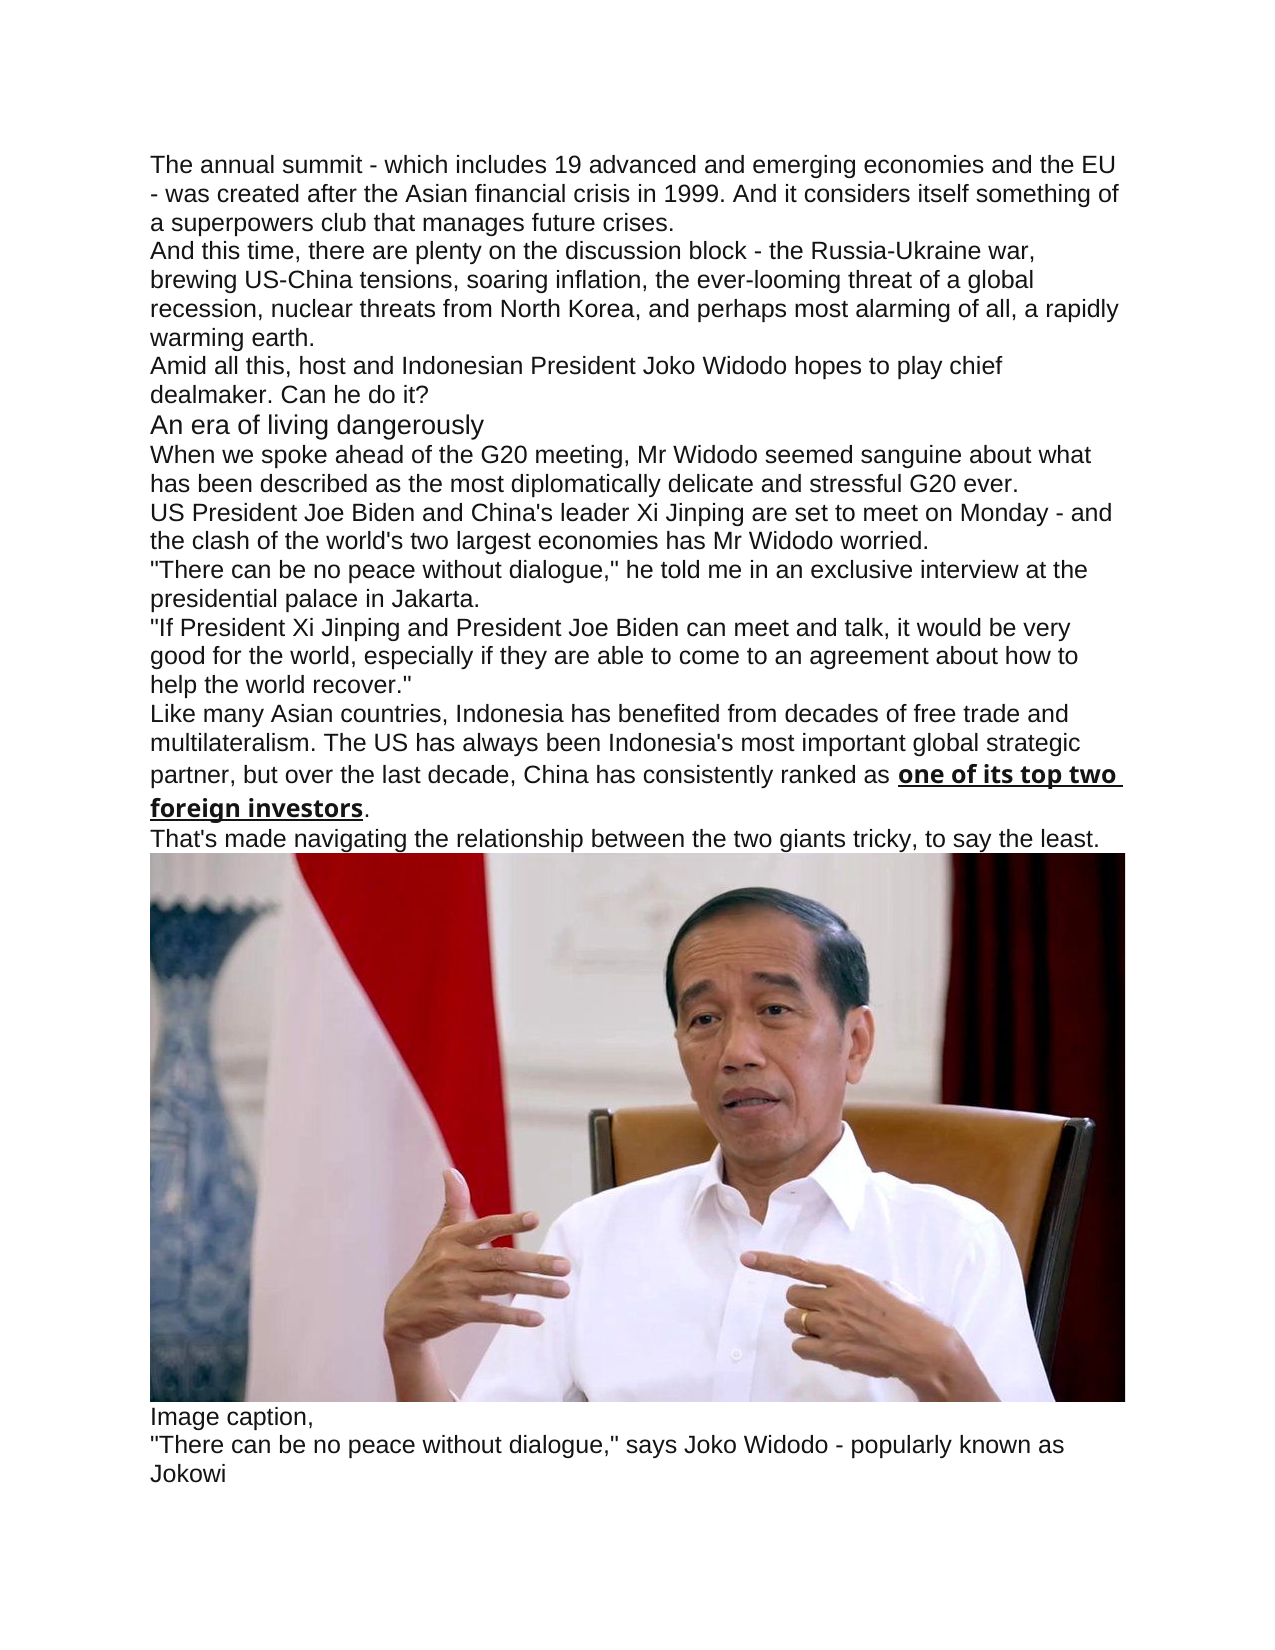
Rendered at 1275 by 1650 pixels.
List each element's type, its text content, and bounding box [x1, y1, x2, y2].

text Amid all this, host and Indonesian President Joko Widodo hopes to play chief dealmaker. Can he do it? [150, 351, 1125, 409]
text Image caption, [150, 1402, 1125, 1430]
text US President Joe Biden and China's leader Xi Jinping are set to meet on Monday - and the clash of the world's two largest economies has Mr Widodo worried. [150, 497, 1125, 555]
text "There can be no peace without dialogue," he told me in an exclusive interview at the presidential palace in Jakarta. [150, 555, 1125, 612]
text And this time, there are plenty on the discussion block - the Russia-Ukraine war, brewing US-China tensions, soaring inflation, the ever-looming threat of a global recession, nuclear threats from North Korea, and perhaps most alarming of all, a rapidly warming earth. [150, 236, 1125, 351]
text That's made navigating the relationship between the two giants tricky, to say the least. [150, 824, 1125, 853]
text "If President Xi Jinping and President Joe Biden can meet and talk, it would be very good for the world, especially if they are able to come to an agreement about how to help the world recover." [150, 612, 1125, 699]
text "There can be no peace without dialogue," says Joko Widodo - popularly known as Jokowi [150, 1430, 1125, 1488]
text When we spoke ahead of the G20 meeting, Mr Widodo seemed sanguine about what has been described as the most diplomatically delicate and stressful G20 ever. [150, 440, 1125, 497]
picture [150, 853, 1125, 1402]
text The annual summit - which includes 19 advanced and emerging economies and the EU - was created after the Asian financial crisis in 1999. And it considers itself something of a superpowers club that manages future crises. [150, 150, 1125, 236]
subtitle An era of living dangerously [150, 409, 1125, 440]
text Like many Asian countries, Indonesia has benefited from decades of free trade and multilateralism. The US has always been Indonesia's most important global strategic partner, but over the last decade, China has consistently ranked as one of its top two foreign investors. [150, 699, 1125, 824]
